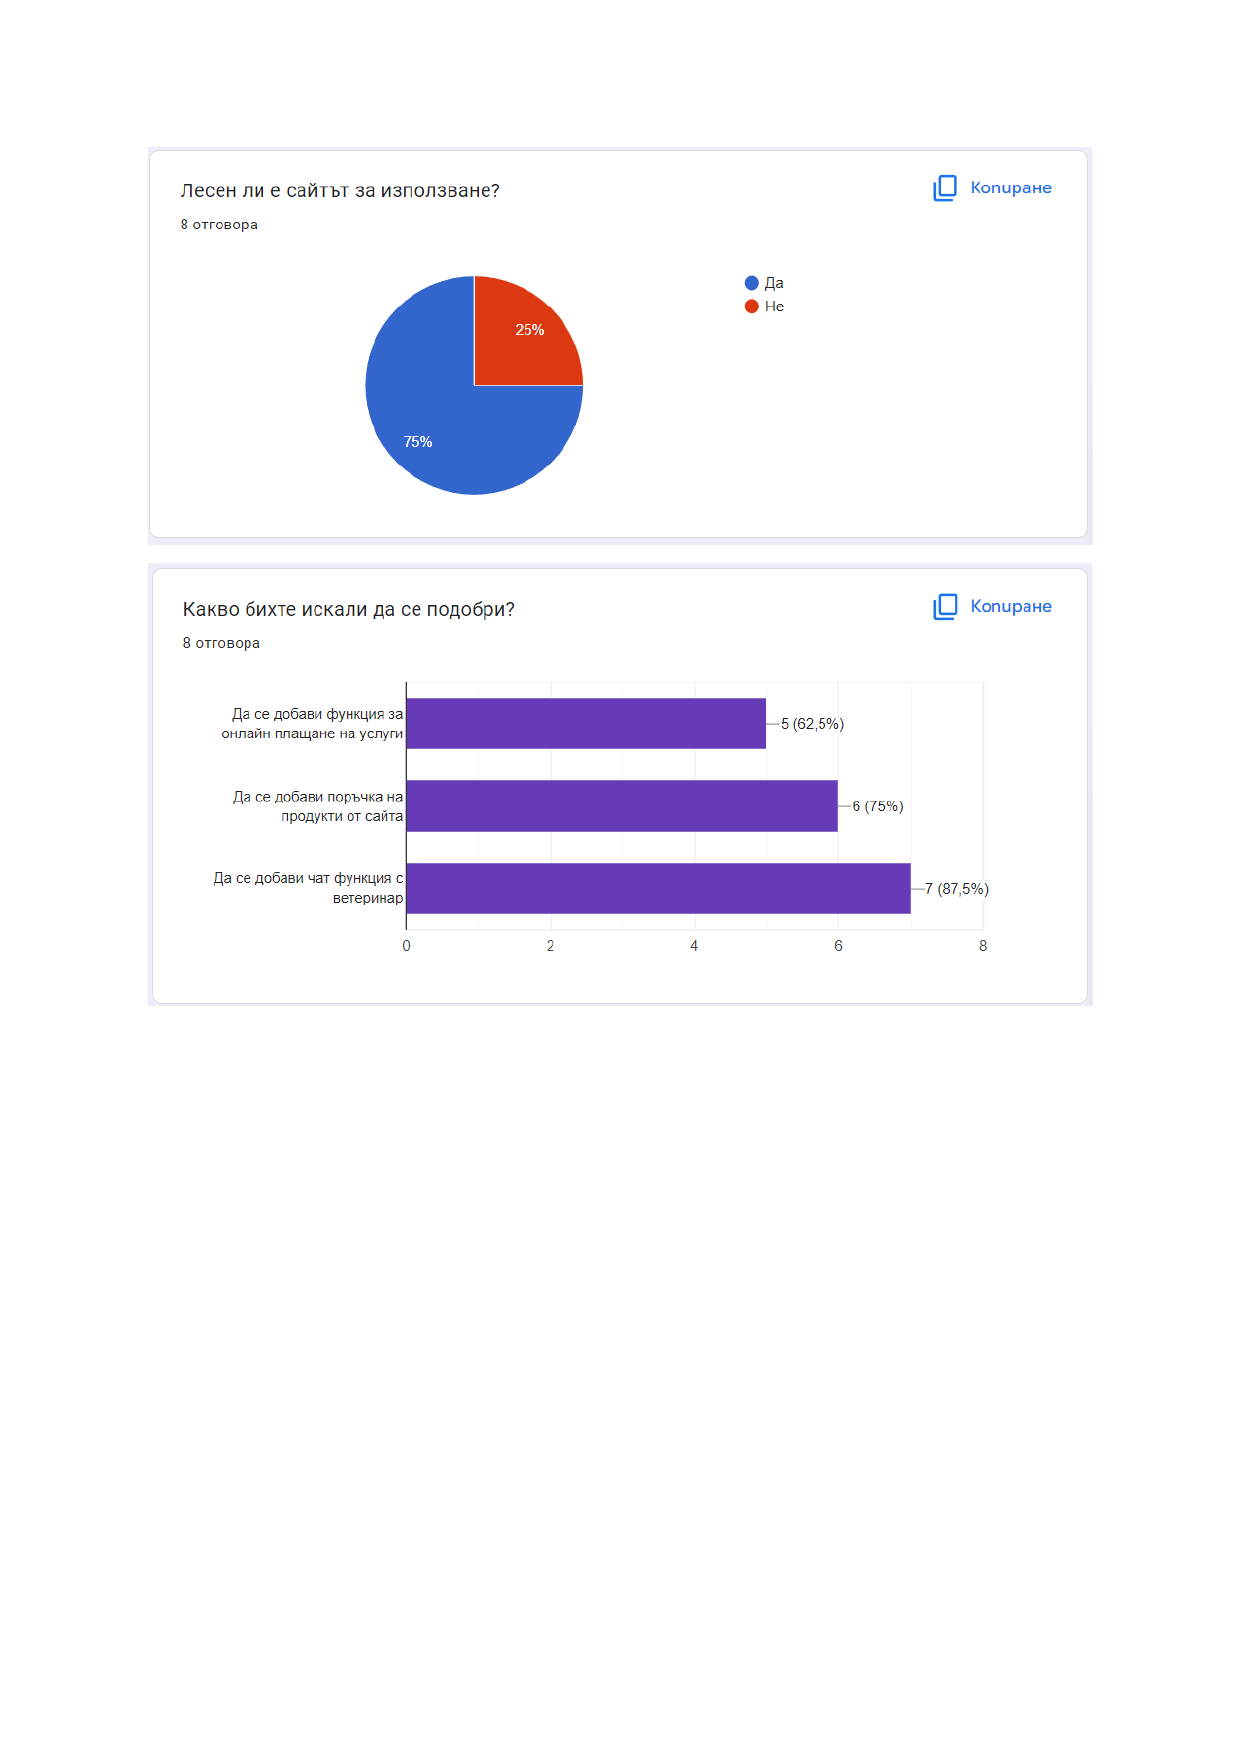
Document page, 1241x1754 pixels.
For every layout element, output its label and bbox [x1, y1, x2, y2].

picture [147, 147, 1093, 545]
picture [147, 563, 1093, 1006]
